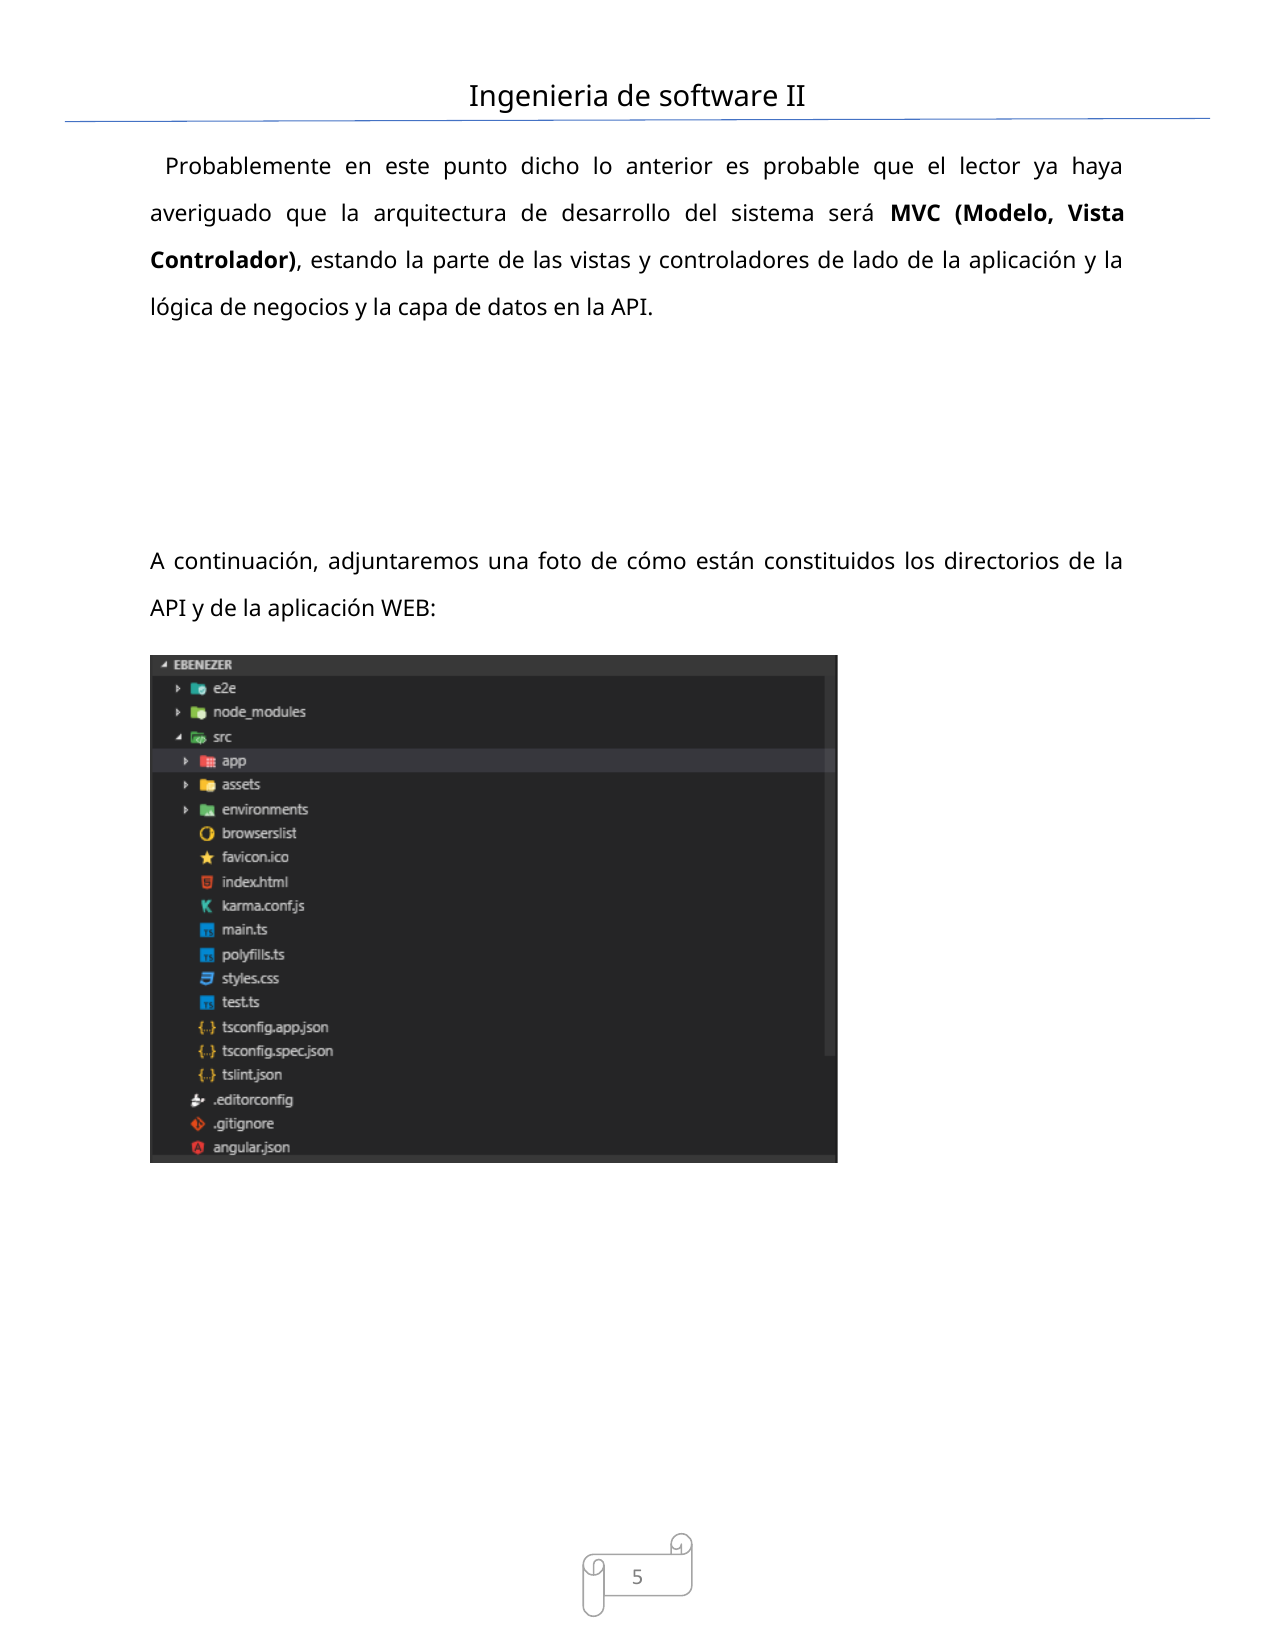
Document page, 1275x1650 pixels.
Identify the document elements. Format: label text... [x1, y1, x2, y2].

text A continuación, adjuntaremos una foto de cómo están constituidos los directorios de la API y de la aplicación WEB: [150, 545, 1125, 623]
text Probablemente en este punto dicho lo anterior es probable que el lector ya haya averiguado que la arquitectura de desarrollo del sistema será MVC (Modelo, Vista Controlador), estando la parte de las vistas y controladores de lado de la aplicación y la lógica de negocios y la capa de datos en la API. [150, 150, 1125, 322]
picture [150, 655, 838, 1163]
